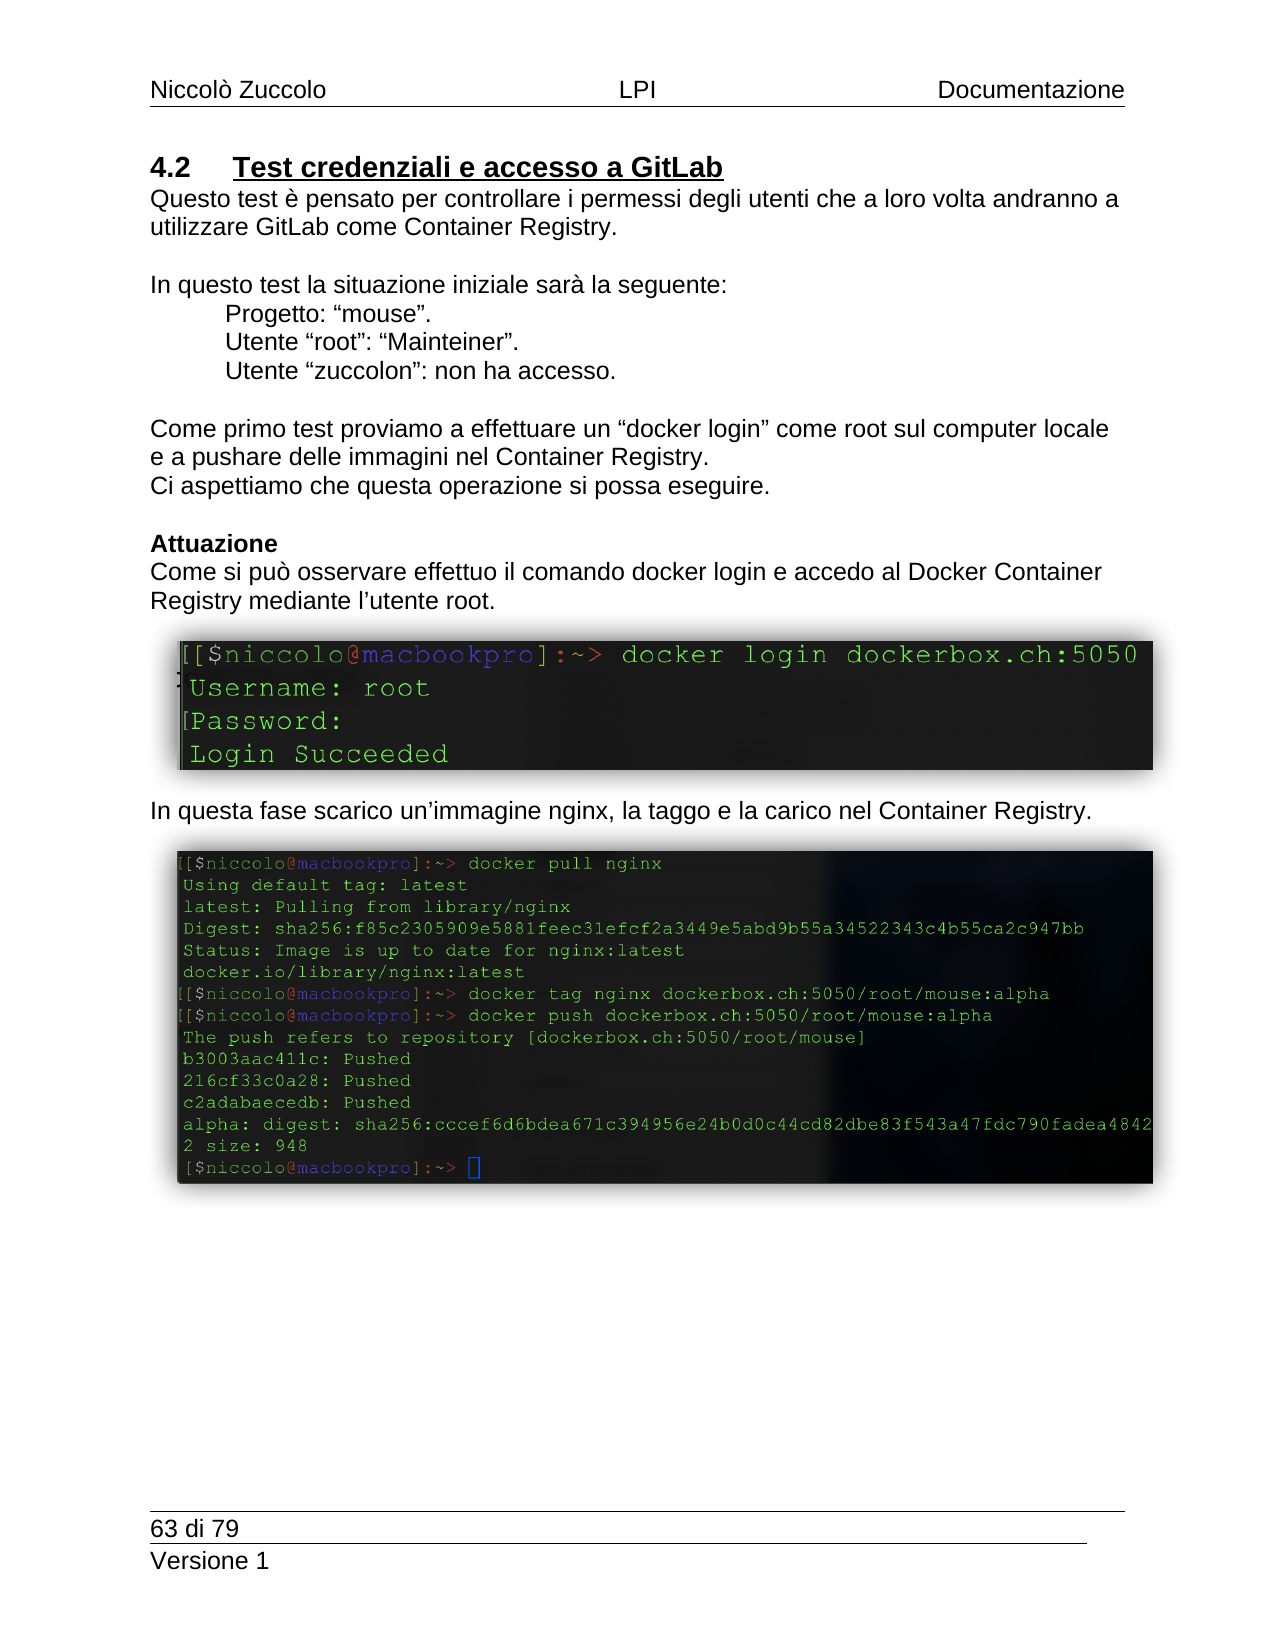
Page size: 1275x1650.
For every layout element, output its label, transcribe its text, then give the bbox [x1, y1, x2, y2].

text Attuazione [150, 528, 1125, 557]
text Questo test è pensato per controllare i permessi degli utenti che a loro volta andranno a utilizzare GitLab come Container Registry. [150, 183, 1125, 241]
text Test credenziali e accesso a GitLab [150, 150, 1125, 183]
text In questo test la situazione iniziale sarà la seguente: [150, 270, 1125, 298]
text Utente “zuccolon”: non ha accesso. [150, 356, 1125, 385]
text In questa fase scarico un’immagine nginx, la taggo e la carico nel Container Registry. [150, 796, 1125, 825]
picture [177, 641, 1153, 770]
text Progetto: “mouse”. [150, 298, 1125, 327]
text Come si può osservare effettuo il comando docker login e accedo al Docker Container Registry mediante l’utente root. [150, 557, 1125, 615]
picture [177, 851, 1153, 1184]
text Ci aspettiamo che questa operazione si possa eseguire. [150, 471, 1125, 500]
text Come primo test proviamo a effettuare un “docker login” come root sul computer locale e a pushare delle immagini nel Container Registry. [150, 413, 1125, 471]
text Utente “root”: “Mainteiner”. [150, 327, 1125, 356]
